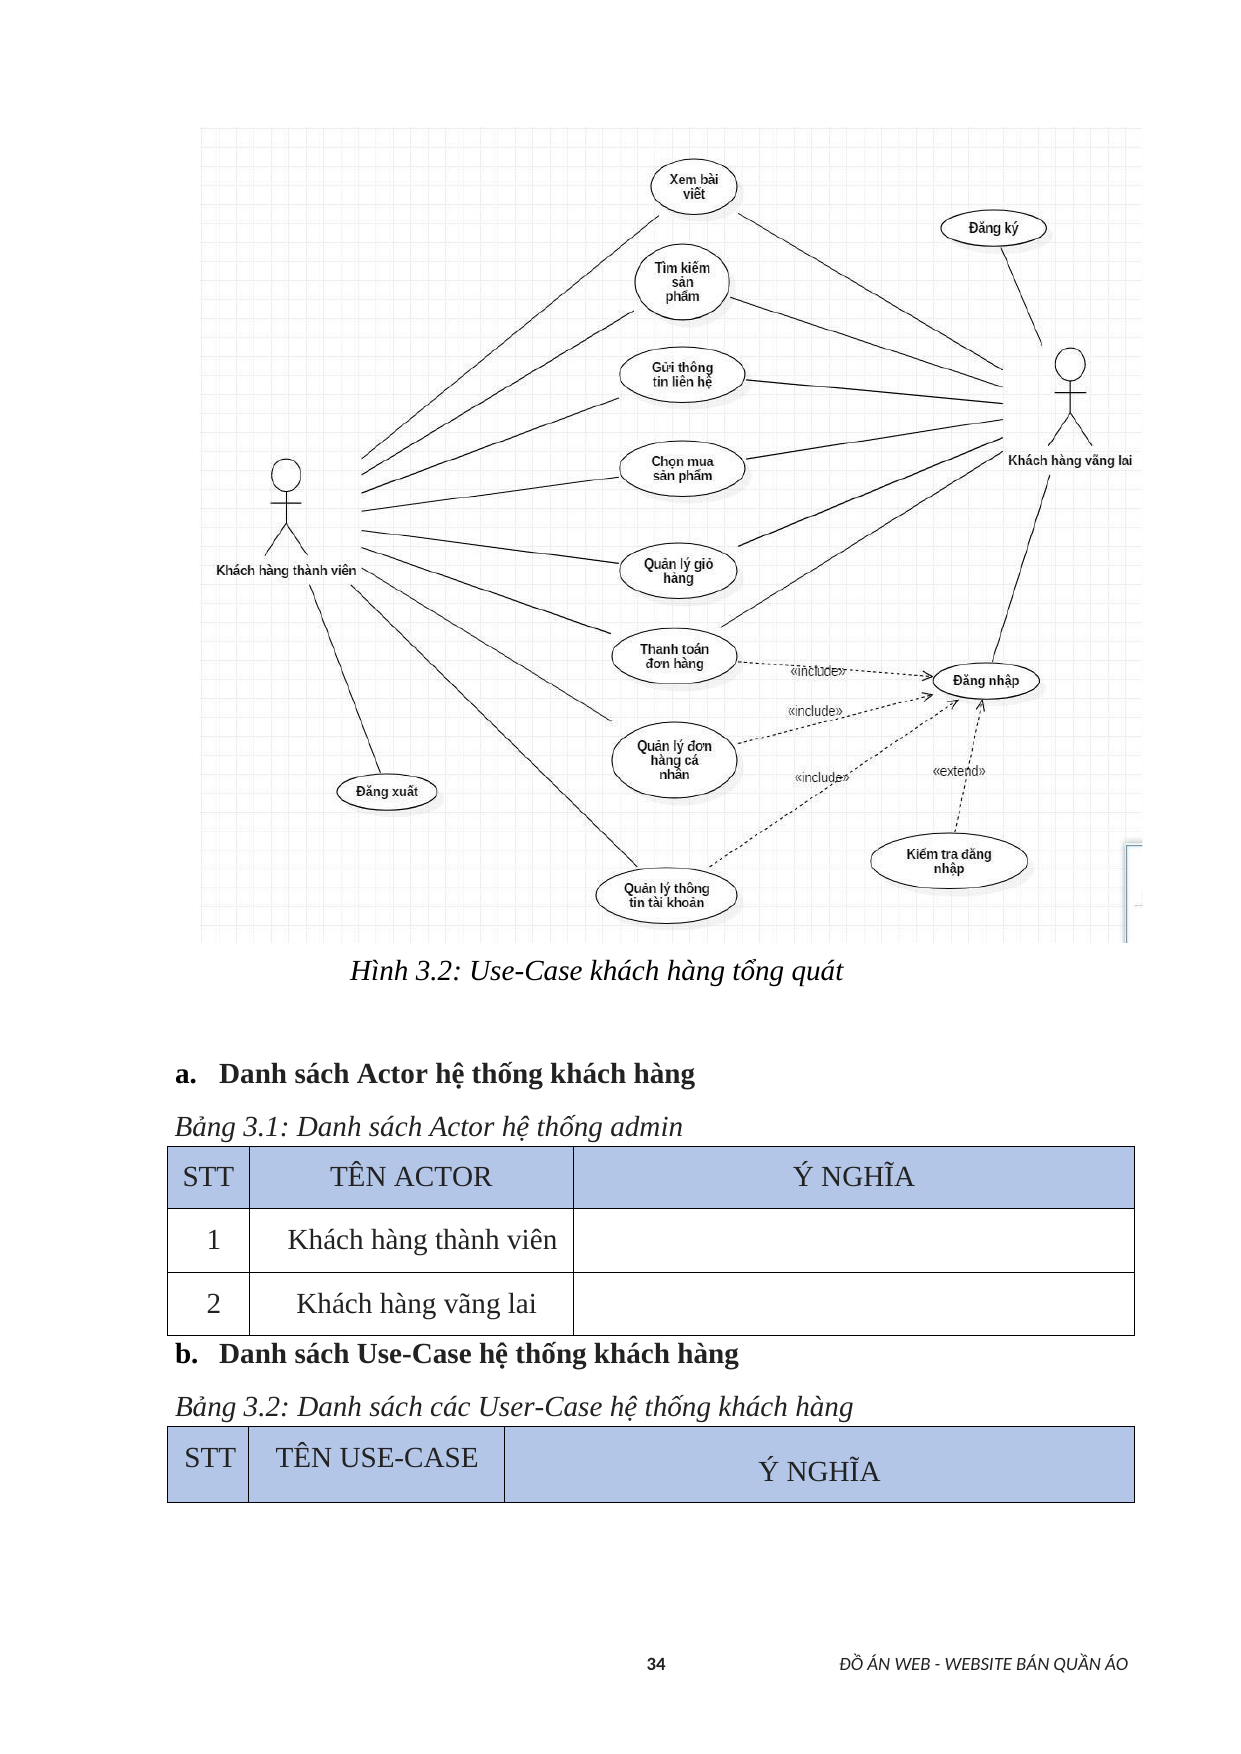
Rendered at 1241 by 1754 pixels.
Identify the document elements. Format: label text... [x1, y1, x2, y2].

table_cell [574, 1273, 1134, 1335]
table_header TÊN USE-CASE [249, 1427, 504, 1502]
table_cell [574, 1209, 1134, 1272]
table_header STT [168, 1147, 249, 1208]
text Hình 3.2: Use-Case khách hàng tổng quát [350, 953, 1143, 986]
list Danh sách Use-Case hệ thống khách hàng [175, 1336, 1143, 1370]
table_cell Khách hàng thành viên [250, 1209, 573, 1272]
text Bảng 3.1: Danh sách Actor hệ thống admin [174, 1109, 924, 1143]
table_header Ý NGHĨA [574, 1147, 1134, 1208]
table_header STT [168, 1427, 248, 1502]
table_header Ý NGHĨA [505, 1427, 1134, 1502]
list Danh sách Actor hệ thống khách hàng [175, 1056, 1143, 1089]
table_header TÊN ACTOR [250, 1147, 573, 1208]
table_cell Khách hàng vãng lai [250, 1273, 573, 1335]
table_cell 2 [168, 1273, 249, 1335]
picture [199, 127, 1143, 943]
table_cell 1 [168, 1209, 249, 1272]
text Bảng 3.2: Danh sách các User-Case hệ thống khách hàng [0, 1389, 853, 1423]
